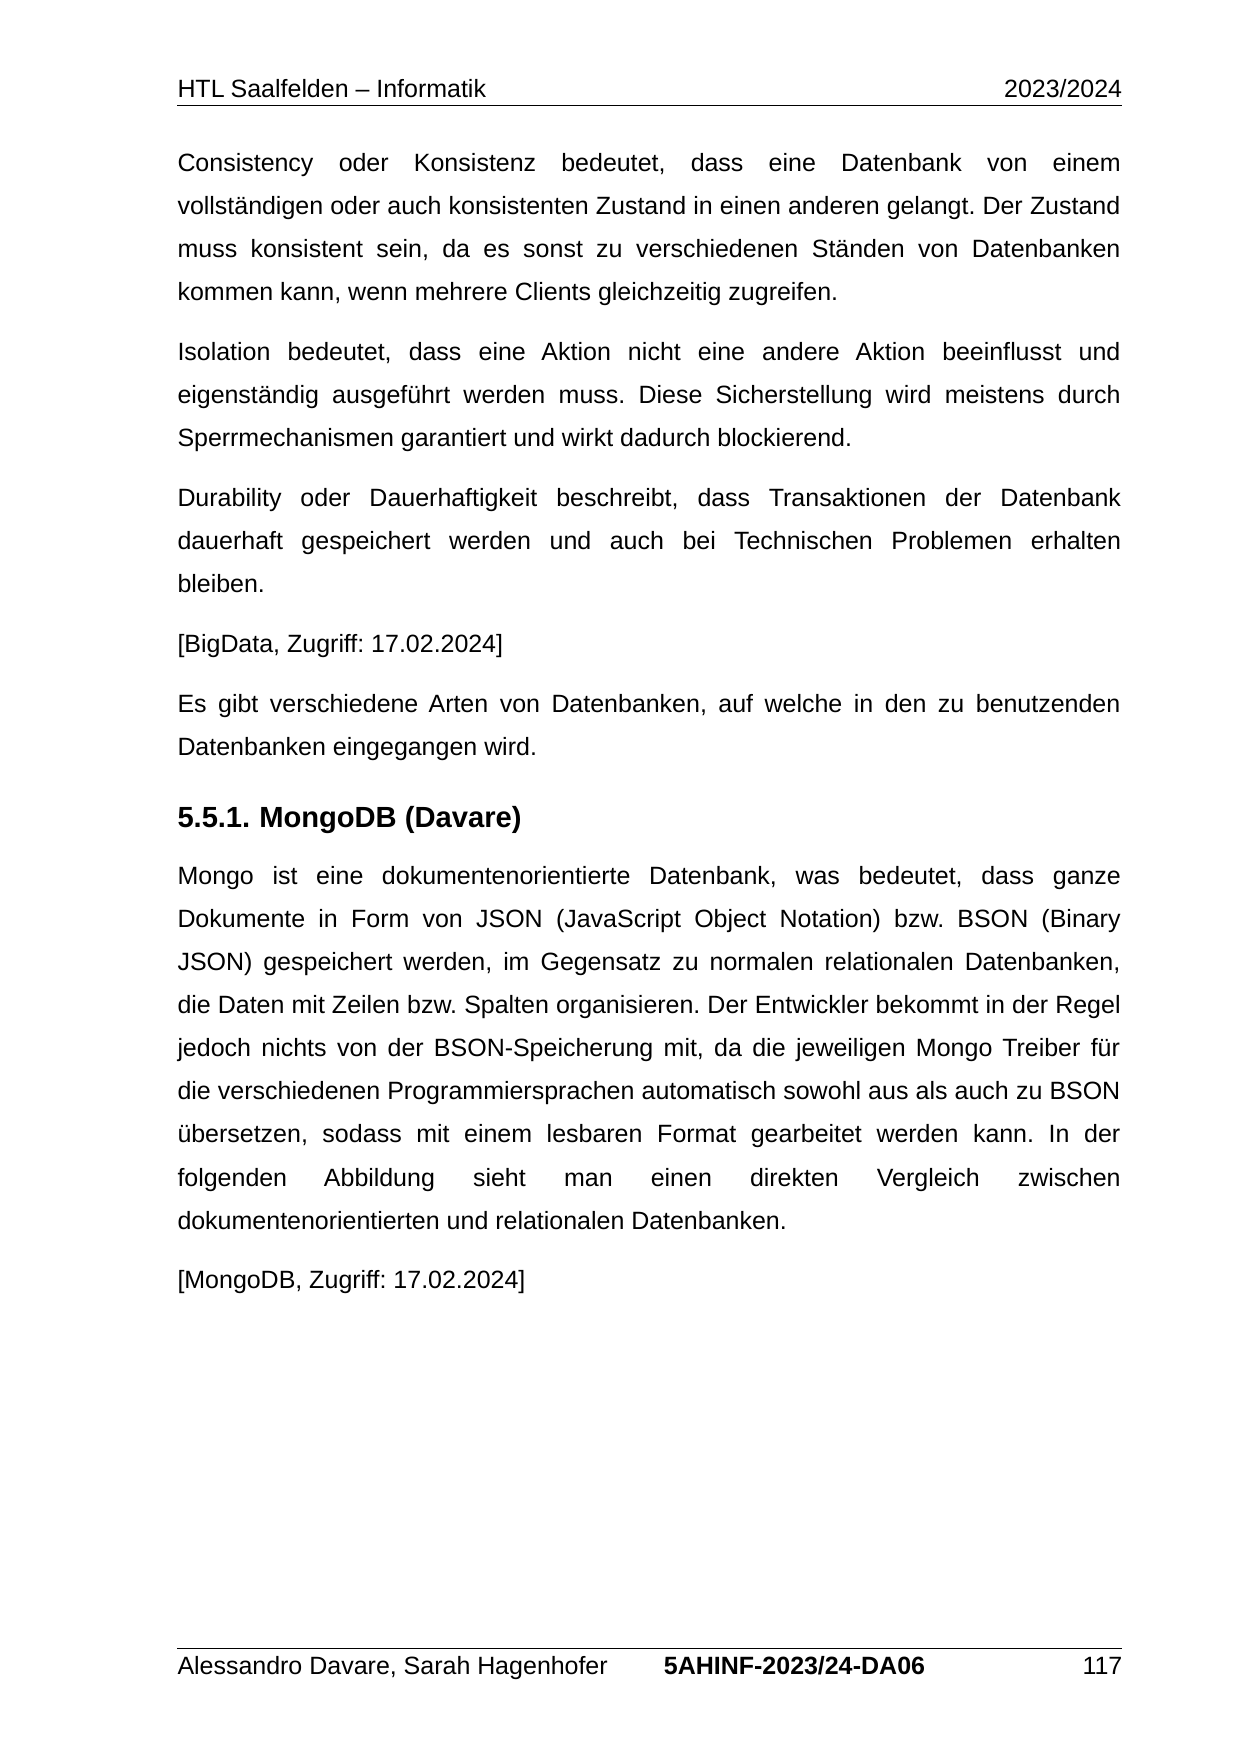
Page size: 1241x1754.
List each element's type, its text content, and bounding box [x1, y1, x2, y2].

subtitle MongoDB (Davare) [177, 800, 1122, 833]
text Consistency oder Konsistenz bedeutet, dass eine Datenbank von einem vollständigen oder auch konsistenten Zustand in einen anderen gelangt. Der Zustand muss konsistent sein, da es sonst zu verschiedenen Ständen von Datenbanken kommen kann, wenn mehrere Clients gleichzeitig zugreifen. [177, 148, 1122, 306]
text Isolation bedeutet, dass eine Aktion nicht eine andere Aktion beeinflusst und eigenständig ausgeführt werden muss. Diese Sicherstellung wird meistens durch Sperrmechanismen garantiert und wirkt dadurch blockierend. [177, 337, 1122, 452]
text Durability oder Dauerhaftigkeit beschreibt, dass Transaktionen der Datenbank dauerhaft gespeichert werden und auch bei Technischen Problemen erhalten bleiben. [177, 483, 1122, 598]
text [MongoDB, Zugriff: 17.02.2024] [177, 1266, 1122, 1294]
text [BigData, Zugriff: 17.02.2024] [177, 629, 1122, 658]
text Mongo ist eine dokumentenorientierte Datenbank, was bedeutet, dass ganze Dokumente in Form von JSON (JavaScript Object Notation) bzw. BSON (Binary JSON) gespeichert werden, im Gegensatz zu normalen relationalen Datenbanken, die Daten mit Zeilen bzw. Spalten organisieren. Der Entwickler bekommt in der Regel jedoch nichts von der BSON-Speicherung mit, da die jeweiligen Mongo Treiber für die verschiedenen Programmiersprachen automatisch sowohl aus als auch zu BSON übersetzen, sodass mit einem lesbaren Format gearbeitet werden kann. In der folgenden Abbildung sieht man einen direkten Vergleich zwischen dokumentenorientierten und relationalen Datenbanken. [177, 861, 1122, 1234]
text Es gibt verschiedene Arten von Datenbanken, auf welche in den zu benutzenden Datenbanken eingegangen wird. [177, 689, 1122, 761]
